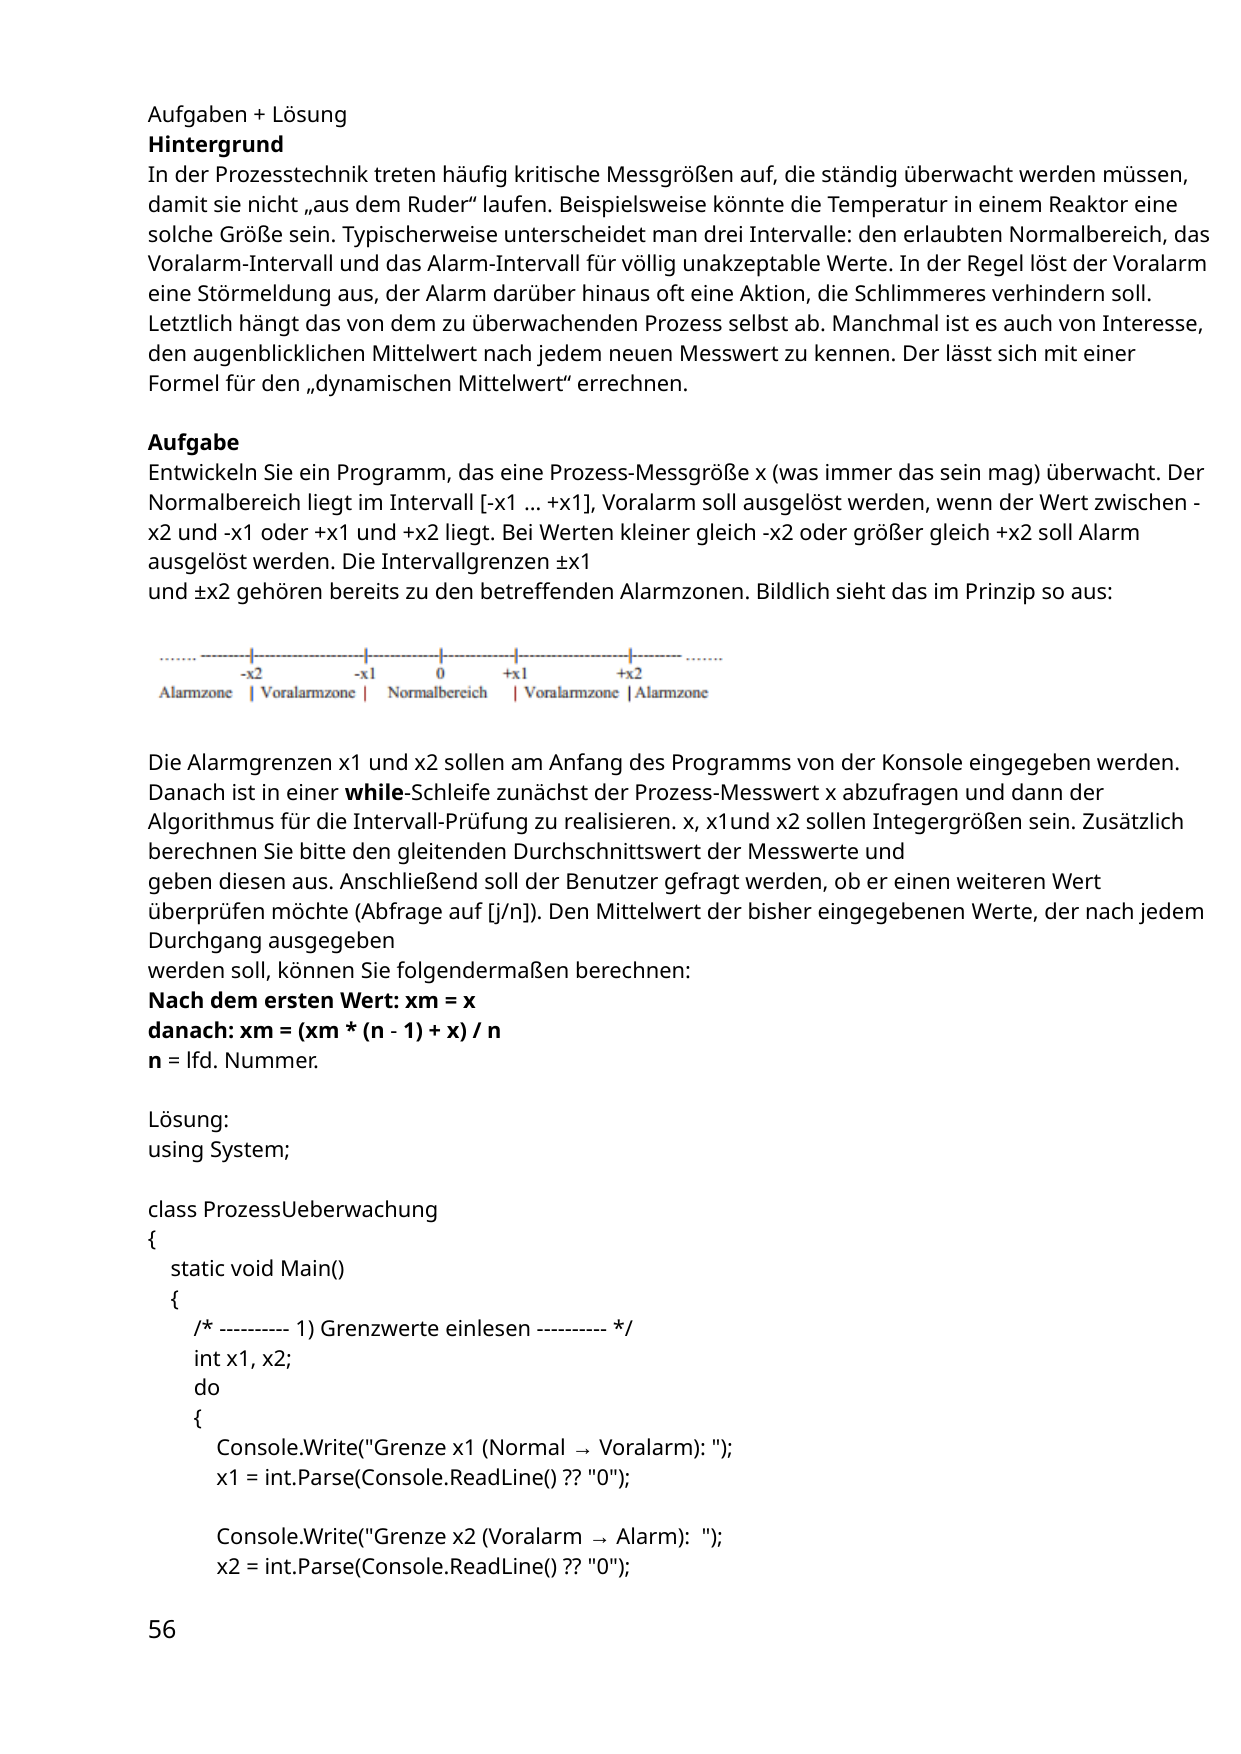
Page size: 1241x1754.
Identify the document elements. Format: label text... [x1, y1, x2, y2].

text /* ---------- 1) Grenzwerte einlesen ---------- */ [148, 1313, 1211, 1343]
text Lösung: [148, 1104, 1211, 1134]
picture [147, 635, 748, 717]
text Console.Write("Grenze x2 (Voralarm → Alarm): "); [148, 1521, 1211, 1551]
text Hintergrund In der Prozesstechnik treten häufig kritische Messgrößen auf, die ständig überwacht werden müssen, damit sie nicht „aus dem Ruder“ laufen. Beispielsweise könnte die Temperatur in einem Reaktor eine solche Größe sein. Typischerweise unterscheidet man drei Intervalle: den erlaubten Normalbereich, das Voralarm-Intervall und das Alarm-Intervall für völlig unakzeptable Werte. In der Regel löst der Voralarm eine Störmeldung aus, der Alarm darüber hinaus oft eine Aktion, die Schlimmeres verhindern soll. Letztlich hängt das von dem zu überwachenden Prozess selbst ab. Manchmal ist es auch von Interesse, den augenblicklichen Mittelwert nach jedem neuen Messwert zu kennen. Der lässt sich mit einer Formel für den „dynamischen Mittelwert“ errechnen. [148, 129, 1211, 397]
text int x1, x2; [148, 1343, 1211, 1372]
text x2 = int.Parse(Console.ReadLine() ?? "0"); [148, 1551, 1211, 1581]
text Die Alarmgrenzen x1 und x2 sollen am Anfang des Programms von der Konsole eingegeben werden. Danach ist in einer while-Schleife zunächst der Prozess-Messwert x abzufragen und dann der Algorithmus für die Intervall-Prüfung zu realisieren. x, x1und x2 sollen Integergrößen sein. Zusätzlich berechnen Sie bitte den gleitenden Durchschnittswert der Messwerte und geben diesen aus. Anschließend soll der Benutzer gefragt werden, ob er einen weiteren Wert überprüfen möchte (Abfrage auf [j/n]). Den Mittelwert der bisher eingegebenen Werte, der nach jedem Durchgang ausgegeben werden soll, können Sie folgendermaßen berechnen: Nach dem ersten Wert: xm = x danach: xm = (xm * (n - 1) + x) / n n = lfd. Nummer. [148, 747, 1211, 1074]
text static void Main() [148, 1253, 1211, 1283]
text Console.Write("Grenze x1 (Normal → Voralarm): "); [148, 1432, 1211, 1462]
text { [148, 1223, 1211, 1253]
text do [148, 1372, 1211, 1402]
text { [148, 1402, 1211, 1432]
text x1 = int.Parse(Console.ReadLine() ?? "0"); [148, 1462, 1211, 1492]
text Aufgaben + Lösung [148, 99, 1211, 129]
text { [148, 1283, 1211, 1313]
text using System; [148, 1134, 1211, 1164]
text Aufgabe Entwickeln Sie ein Programm, das eine Prozess-Messgröße x (was immer das sein mag) überwacht. Der Normalbereich liegt im Intervall [-x1 … +x1], Voralarm soll ausgelöst werden, wenn der Wert zwischen -x2 und -x1 oder +x1 und +x2 liegt. Bei Werten kleiner gleich -x2 oder größer gleich +x2 soll Alarm ausgelöst werden. Die Intervallgrenzen ±x1 und ±x2 gehören bereits zu den betreffenden Alarmzonen. Bildlich sieht das im Prinzip so aus: [148, 427, 1211, 606]
text class ProzessUeberwachung [148, 1194, 1211, 1223]
